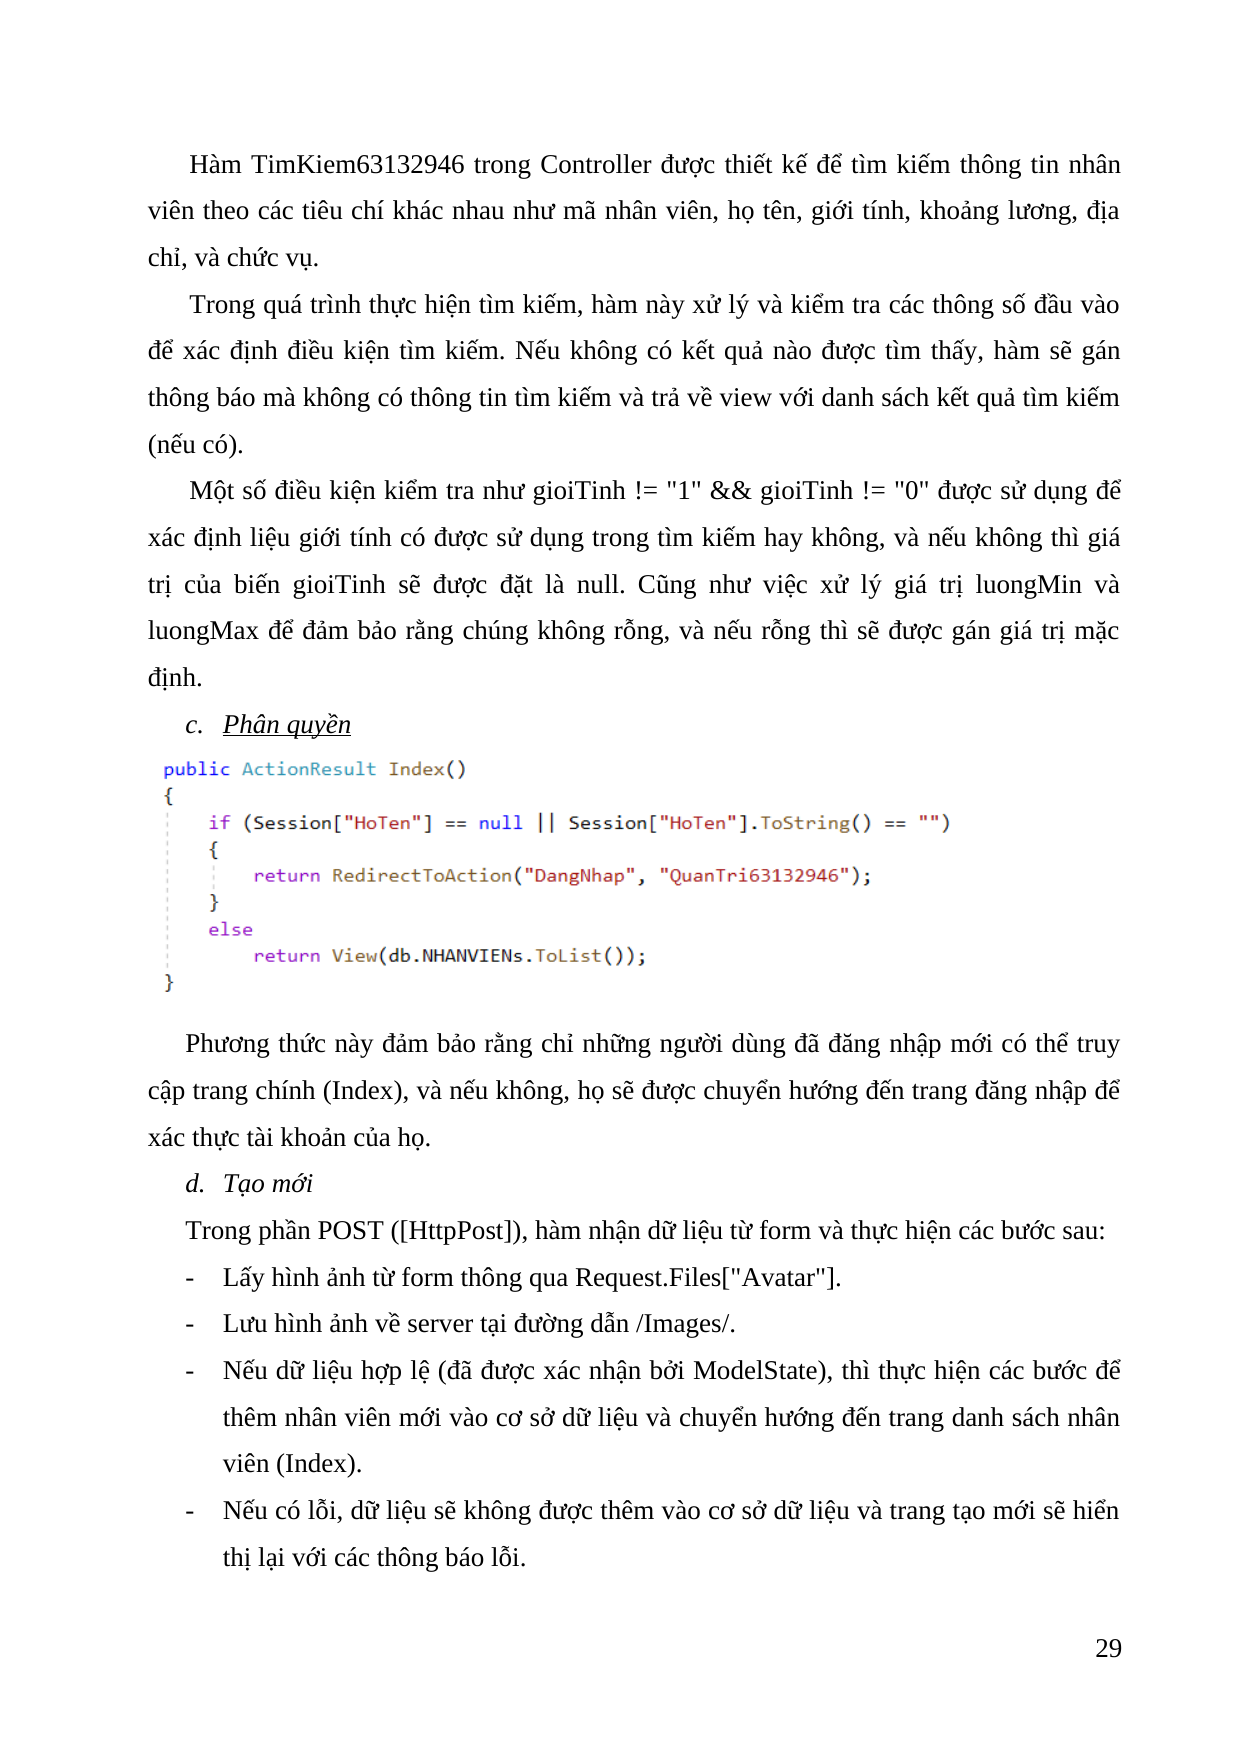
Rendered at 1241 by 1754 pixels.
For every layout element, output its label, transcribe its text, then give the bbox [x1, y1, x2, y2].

list Nếu có lỗi, dữ liệu sẽ không được thêm vào cơ sở dữ liệu và trang tạo mới sẽ hiển thị lại với các thông báo lỗi. [185, 1494, 1122, 1572]
list Lấy hình ảnh từ form thông qua Request.Files["Avatar"]. [185, 1261, 1122, 1292]
text Hàm TimKiem63132946 trong Controller được thiết kế để tìm kiếm thông tin nhân viên theo các tiêu chí khác nhau như mã nhân viên, họ tên, giới tính, khoảng lương, địa chỉ, và chức vụ. [148, 148, 1122, 272]
text Trong quá trình thực hiện tìm kiếm, hàm này xử lý và kiểm tra các thông số đầu vào để xác định điều kiện tìm kiếm. Nếu không có kết quả nào được tìm thấy, hàm sẽ gán thông báo mà không có thông tin tìm kiếm và trả về view với danh sách kết quả tìm kiếm (nếu có). [148, 288, 1122, 459]
text Trong phần POST ([HttpPost]), hàm nhận dữ liệu từ form và thực hiện các bước sau: [148, 1214, 1122, 1245]
text Một số điều kiện kiểm tra như gioiTinh != "1" && gioiTinh != "0" được sử dụng để xác định liệu giới tính có được sử dụng trong tìm kiếm hay không, và nếu không thì giá trị của biến gioiTinh sẽ được đặt là null. Cũng như việc xử lý giá trị luongMin và luongMax để đảm bảo rằng chúng không rỗng, và nếu rỗng thì sẽ được gán giá trị mặc định. [148, 474, 1122, 692]
list Phân quyền [185, 708, 1122, 739]
picture [147, 754, 988, 1012]
list Tạo mới [185, 1167, 1122, 1198]
list Lưu hình ảnh về server tại đường dẫn /Images/. [185, 1307, 1122, 1338]
text Phương thức này đảm bảo rằng chỉ những người dùng đã đăng nhập mới có thể truy cập trang chính (Index), và nếu không, họ sẽ được chuyển hướng đến trang đăng nhập để xác thực tài khoản của họ. [148, 1027, 1122, 1152]
list Nếu dữ liệu hợp lệ (đã được xác nhận bởi ModelState), thì thực hiện các bước để thêm nhân viên mới vào cơ sở dữ liệu và chuyển hướng đến trang danh sách nhân viên (Index). [185, 1354, 1122, 1478]
